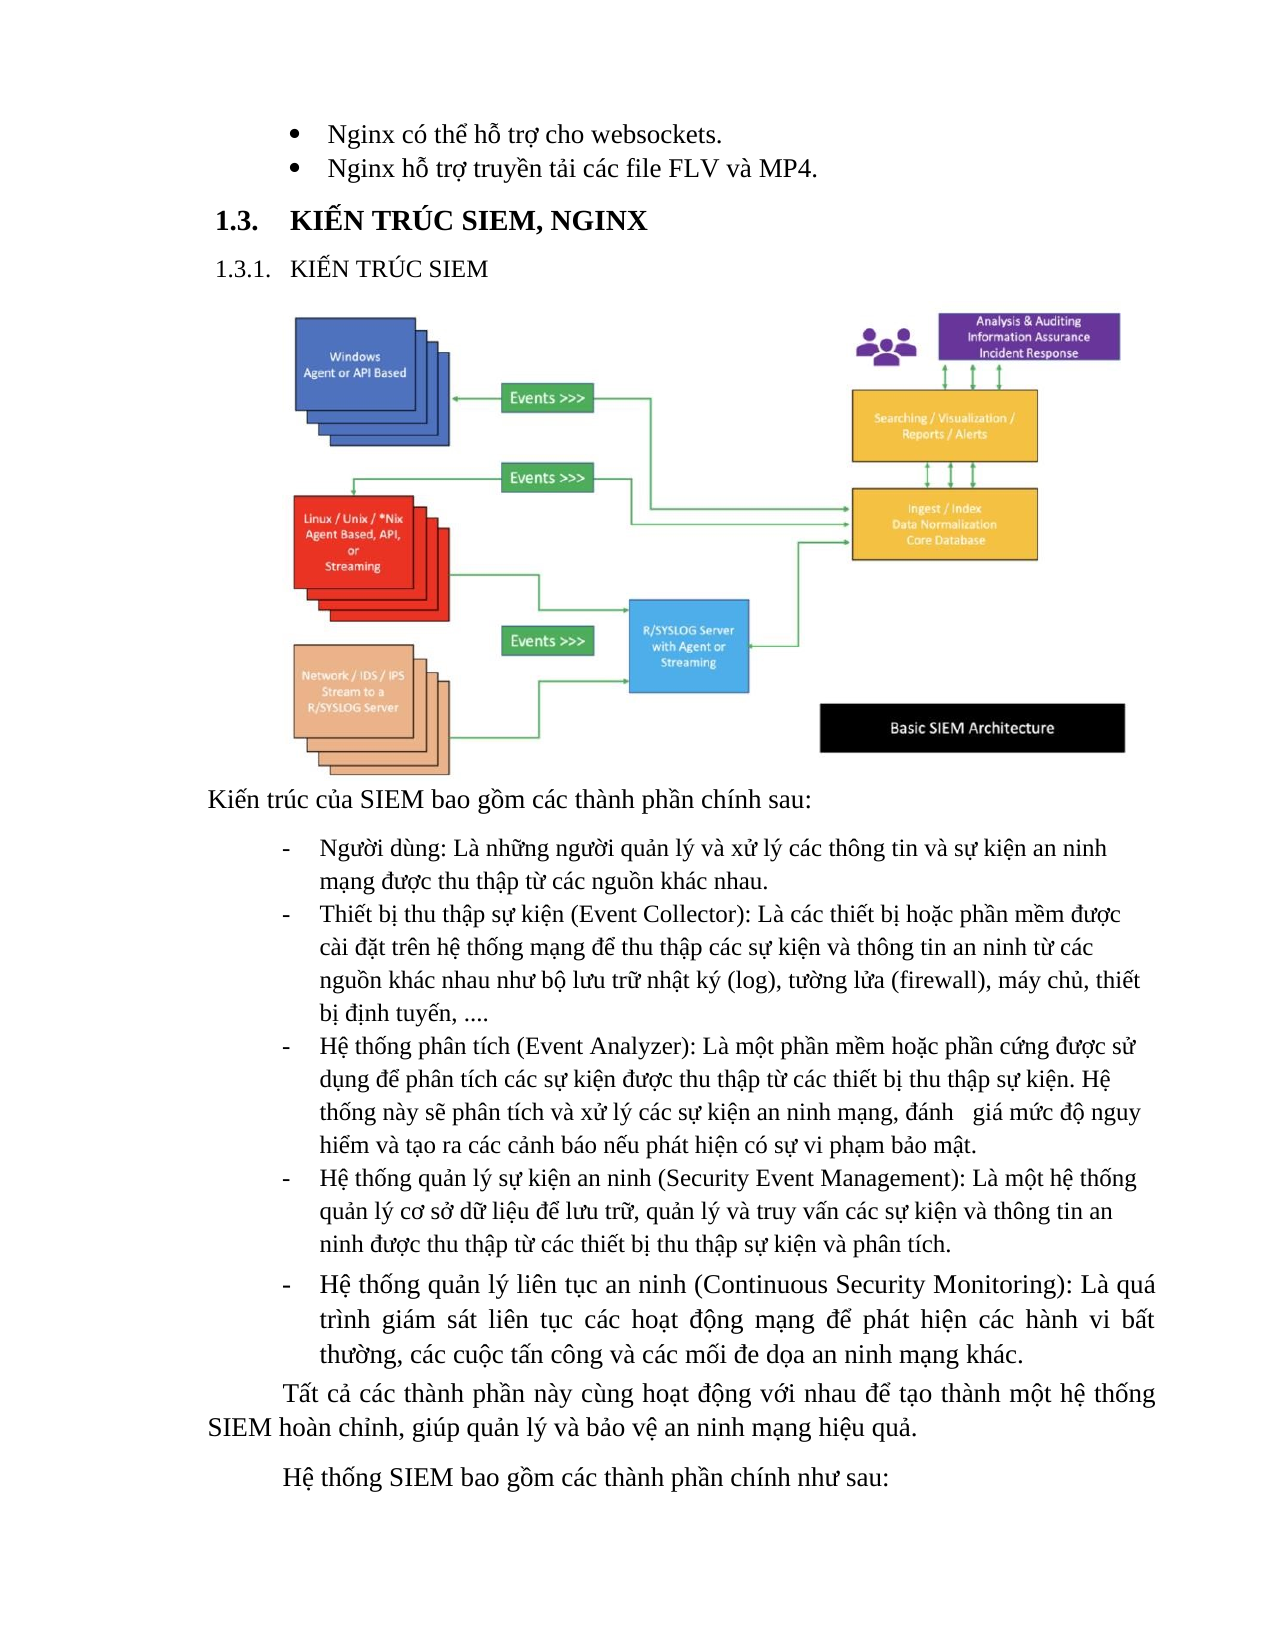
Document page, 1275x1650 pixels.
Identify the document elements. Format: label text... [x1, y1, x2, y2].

list Người dùng: Là những người quản lý và xử lý các thông tin và sự kiện an ninh mạng được thu thập từ các nguồn khác nhau. [282, 833, 1156, 895]
picture [282, 301, 1135, 781]
list Nginx có thể hỗ trợ cho websockets. [290, 118, 1156, 150]
list Hệ thống quản lý sự kiện an ninh (Security Event Management): Là một hệ thống quản lý cơ sở dữ liệu để lưu trữ, quản lý và truy vấn các sự kiện và thông tin an ninh được thu thập từ các thiết bị thu thập sự kiện và phân tích. [282, 1163, 1156, 1258]
text Tất cả các thành phần này cùng hoạt động với nhau để tạo thành một hệ thống SIEM hoàn chỉnh, giúp quản lý và bảo vệ an ninh mạng hiệu quả. [207, 1377, 1156, 1442]
list Thiết bị thu thập sự kiện (Event Collector): Là các thiết bị hoặc phần mềm được cài đặt trên hệ thống mạng để thu thập các sự kiện và thông tin an ninh từ các nguồn khác nhau như bộ lưu trữ nhật ký (log), tường lửa (firewall), máy chủ, thiết bị định tuyến, .... [282, 899, 1156, 1027]
subtitle KIẾN TRÚC SIEM, NGINX [215, 203, 1156, 236]
list Hệ thống quản lý liên tục an ninh (Continuous Security Monitoring): Là quá trình giám sát liên tục các hoạt động mạng để phát hiện các hành vi bất thường, các cuộc tấn công và các mối đe dọa an ninh mạng khác. [282, 1269, 1156, 1369]
list KIẾN TRÚC SIEM [215, 254, 1156, 282]
list Nginx hỗ trợ truyền tải các file FLV và MP4. [290, 152, 1156, 183]
text Hệ thống SIEM bao gồm các thành phần chính như sau: [207, 1461, 1156, 1492]
list Hệ thống phân tích (Event Analyzer): Là một phần mềm hoặc phần cứng được sử dụng để phân tích các sự kiện được thu thập từ các thiết bị thu thập sự kiện. Hệ thống này sẽ phân tích và xử lý các sự kiện an ninh mạng, đánh giá mức độ nguy hiểm và tạo ra các cảnh báo nếu phát hiện có sự vi phạm bảo mật. [282, 1031, 1156, 1159]
